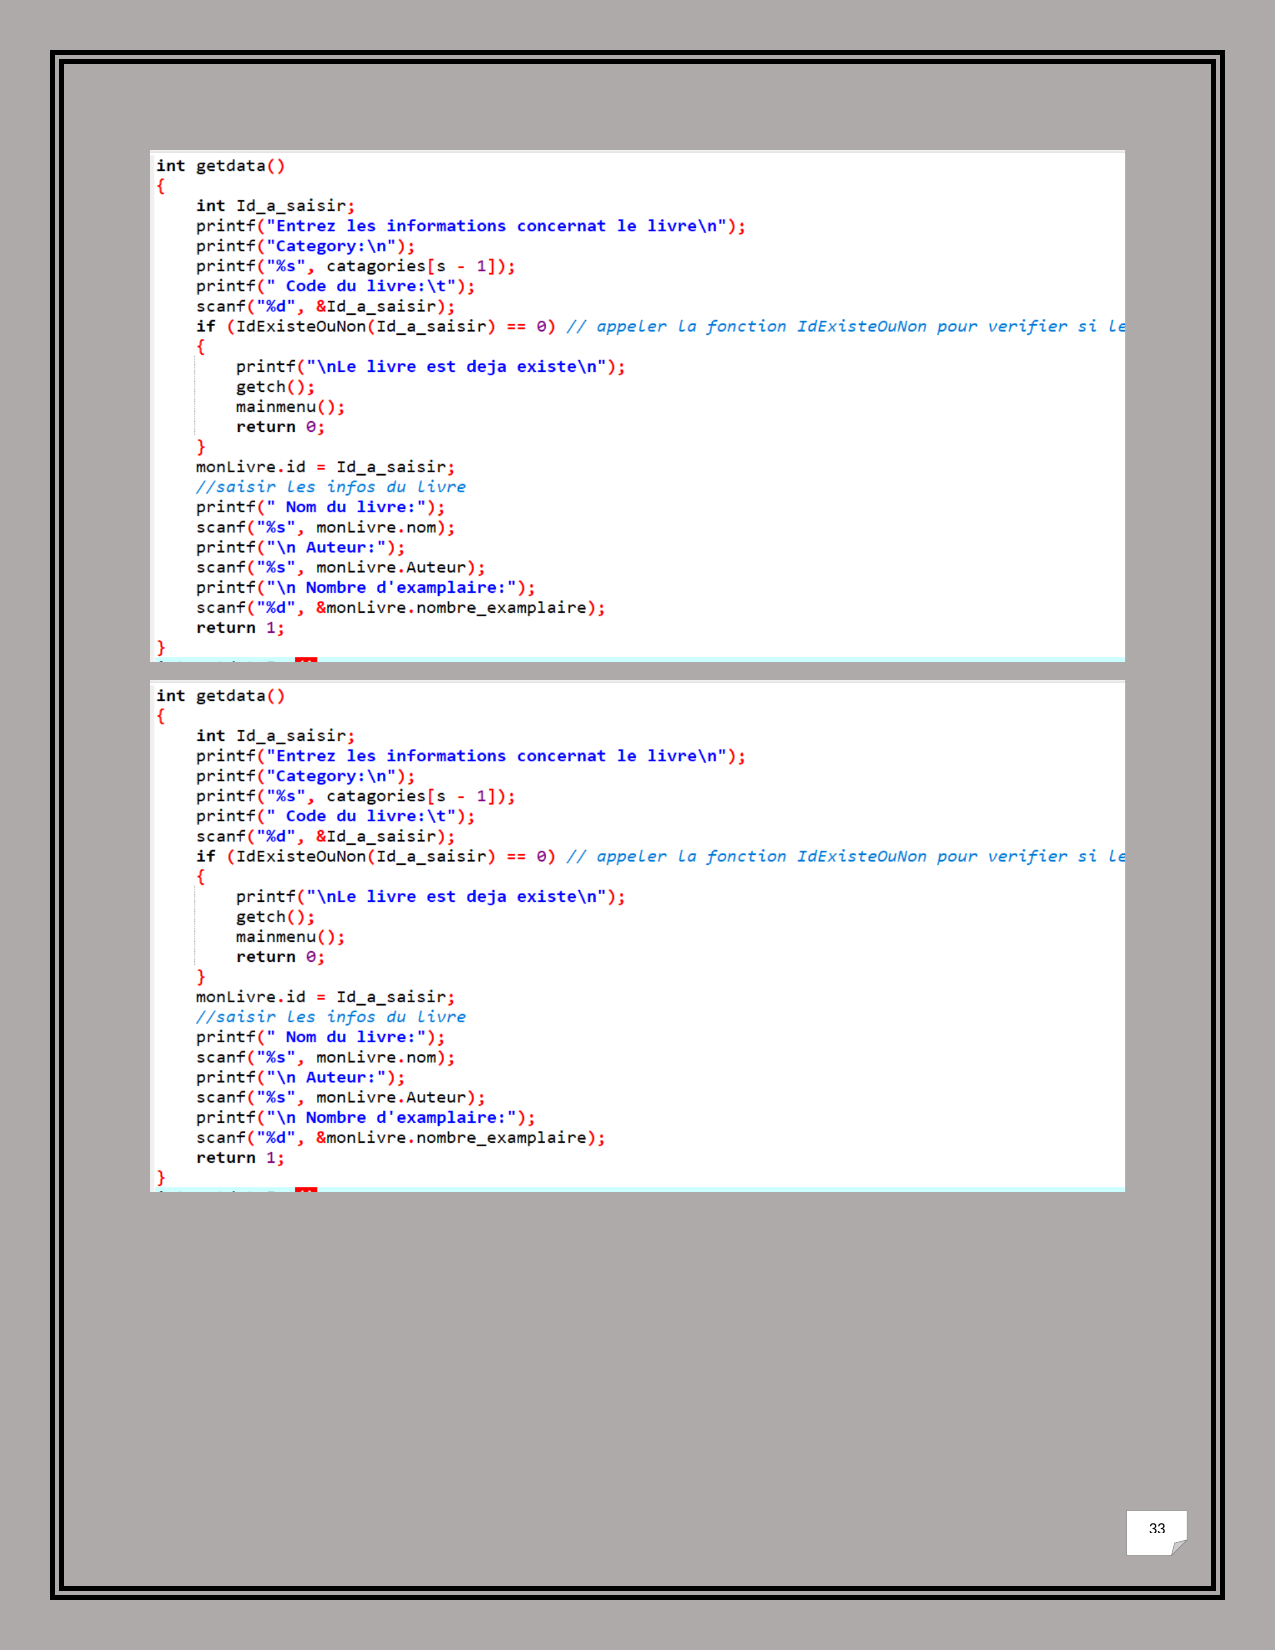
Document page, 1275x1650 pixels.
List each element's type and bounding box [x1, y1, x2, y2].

picture [150, 680, 1125, 1192]
picture [150, 150, 1125, 662]
